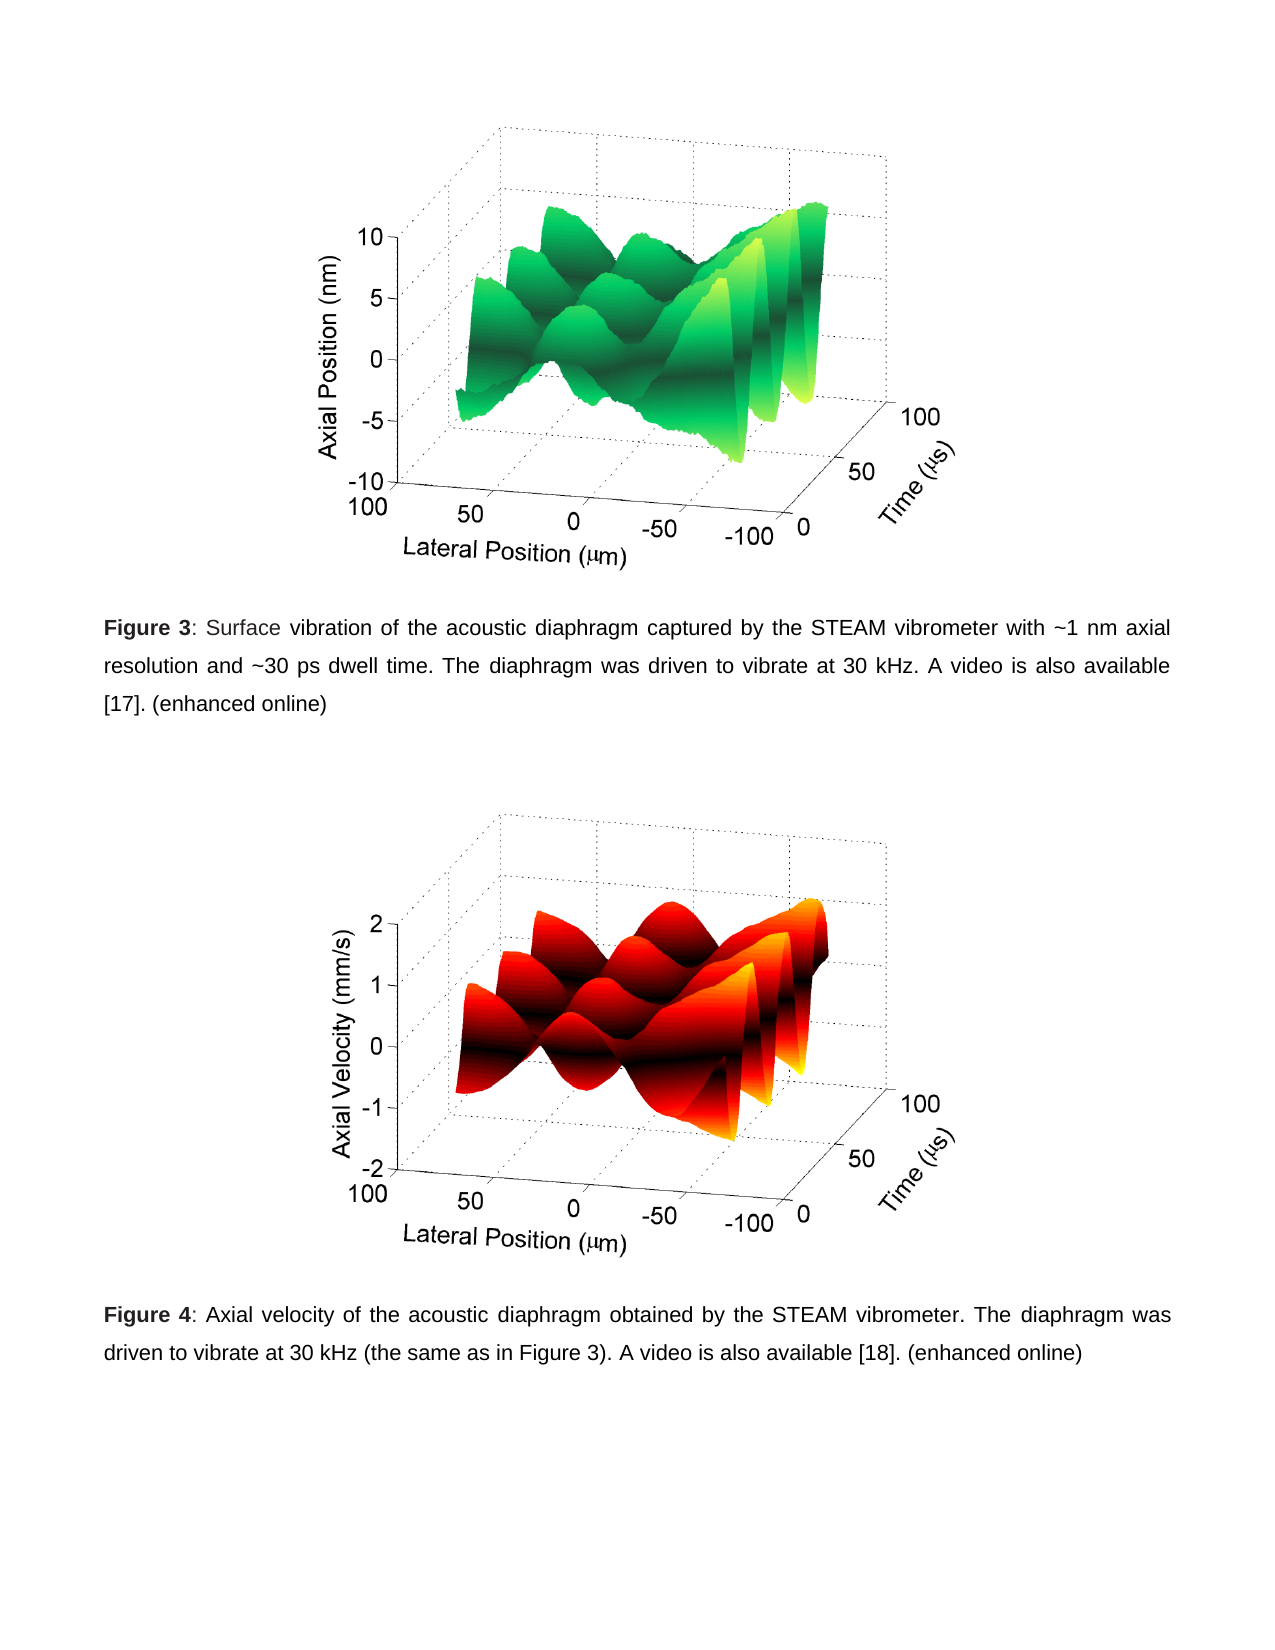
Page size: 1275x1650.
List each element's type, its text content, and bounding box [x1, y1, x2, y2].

picture [300, 112, 976, 585]
picture [300, 799, 976, 1272]
text Figure 4: Axial velocity of the acoustic diaphragm obtained by the STEAM vibrometer. The diaphragm was driven to vibrate at 30 kHz (the same as in Figure 3). A video is also available [18]. (enhanced online) [103, 1302, 1171, 1365]
text Figure 3: Surface vibration of the acoustic diaphragm captured by the STEAM vibrometer with ~1 nm axial resolution and ~30 ps dwell time. The diaphragm was driven to vibrate at 30 kHz. A video is also available [17]. (enhanced online) [103, 615, 1171, 716]
